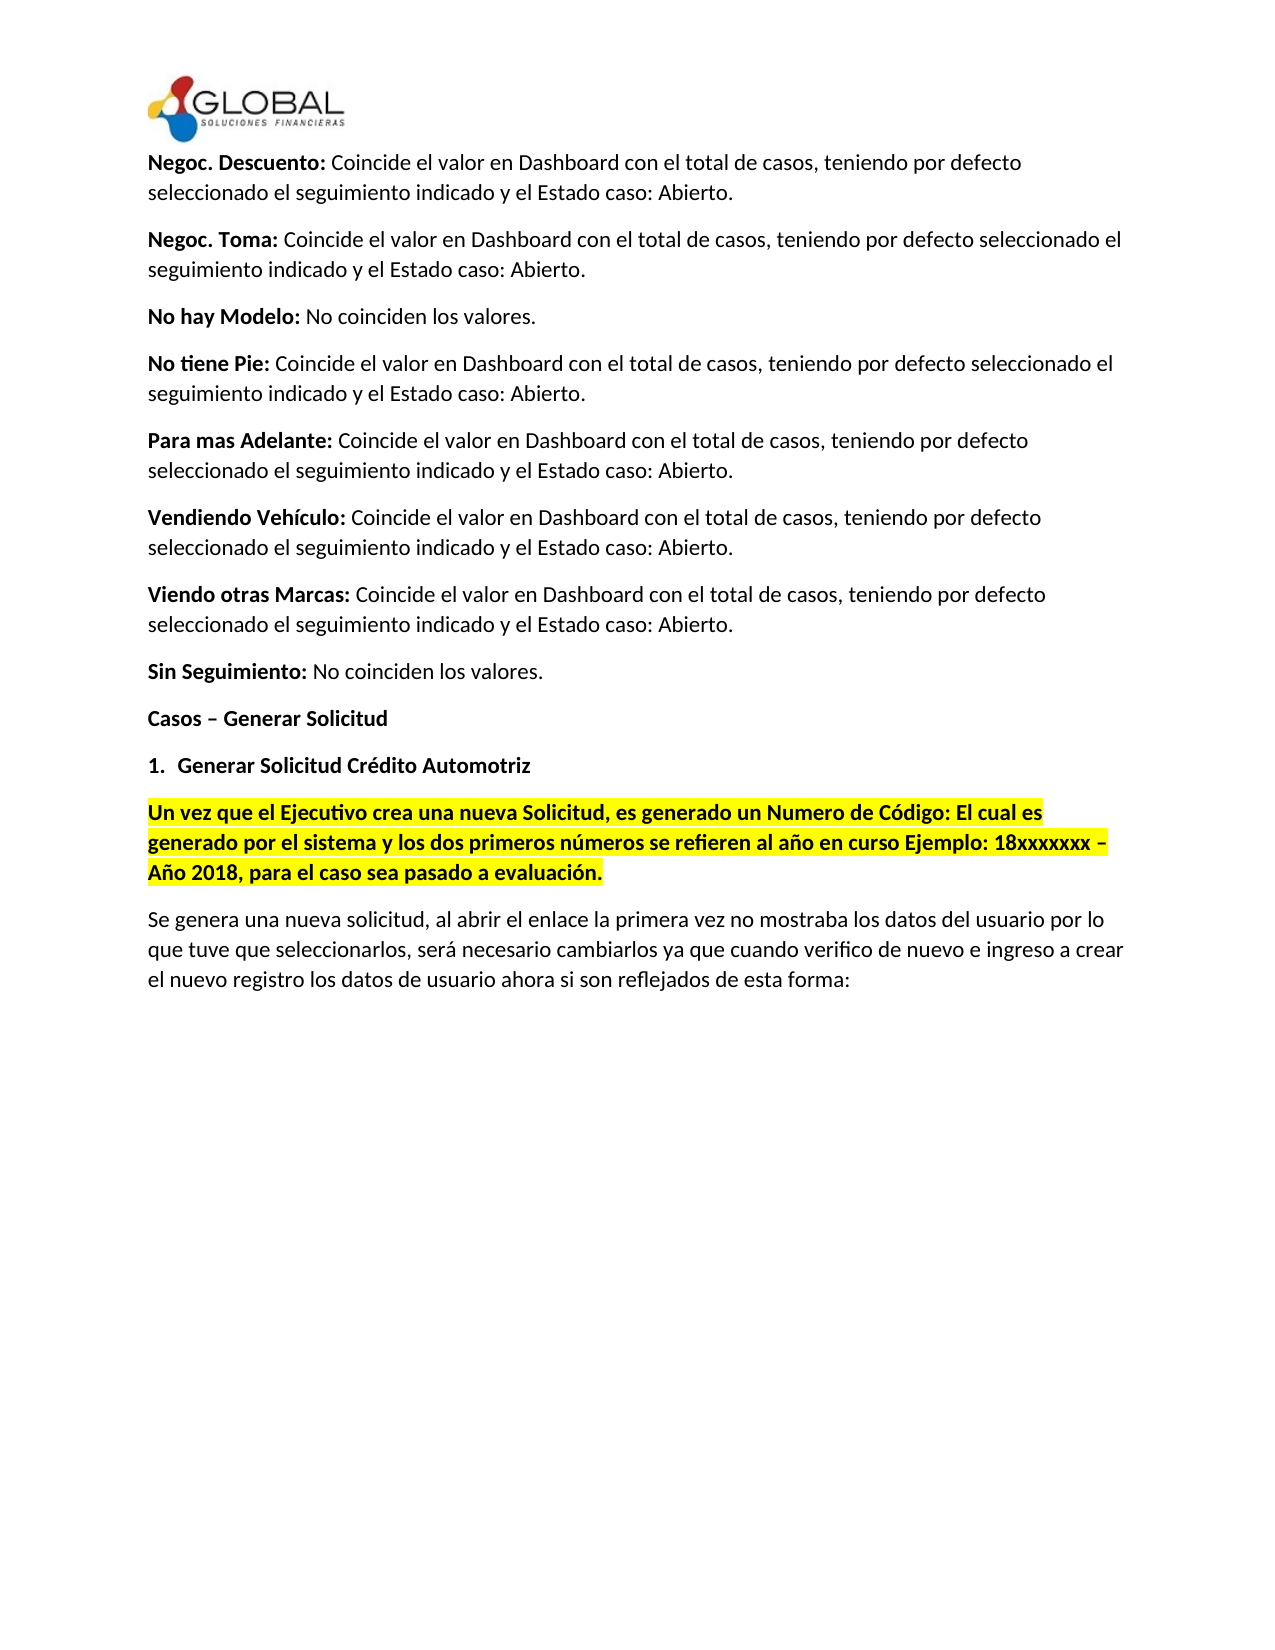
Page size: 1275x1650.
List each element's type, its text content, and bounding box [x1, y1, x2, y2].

text Sin Seguimiento: No coinciden los valores. [148, 657, 1127, 685]
text Casos – Generar Solicitud [148, 704, 1127, 732]
text Vendiendo Vehículo: Coincide el valor en Dashboard con el total de casos, teniendo por defecto seleccionado el seguimiento indicado y el Estado caso: Abierto. [148, 503, 1127, 561]
text No hay Modelo: No coinciden los valores. [148, 302, 1127, 330]
list Generar Solicitud Crédito Automotriz [148, 751, 1127, 779]
text Viendo otras Marcas: Coincide el valor en Dashboard con el total de casos, teniendo por defecto seleccionado el seguimiento indicado y el Estado caso: Abierto. [148, 580, 1127, 638]
text Un vez que el Ejecutivo crea una nueva Solicitud, es generado un Numero de Código: El cual es generado por el sistema y los dos primeros números se refieren al año en curso Ejemplo: 18xxxxxxx – Año 2018, para el caso sea pasado a evaluación. [148, 798, 1127, 886]
text Negoc. Descuento: Coincide el valor en Dashboard con el total de casos, teniendo por defecto seleccionado el seguimiento indicado y el Estado caso: Abierto. [148, 148, 1127, 206]
text Negoc. Toma: Coincide el valor en Dashboard con el total de casos, teniendo por defecto seleccionado el seguimiento indicado y el Estado caso: Abierto. [148, 225, 1127, 283]
text Para mas Adelante: Coincide el valor en Dashboard con el total de casos, teniendo por defecto seleccionado el seguimiento indicado y el Estado caso: Abierto. [148, 426, 1127, 484]
text Se genera una nueva solicitud, al abrir el enlace la primera vez no mostraba los datos del usuario por lo que tuve que seleccionarlos, será necesario cambiarlos ya que cuando verifico de nuevo e ingreso a crear el nuevo registro los datos de usuario ahora si son reflejados de esta forma: [148, 905, 1127, 993]
picture [147, 73, 1065, 145]
text No tiene Pie: Coincide el valor en Dashboard con el total de casos, teniendo por defecto seleccionado el seguimiento indicado y el Estado caso: Abierto. [148, 349, 1127, 407]
